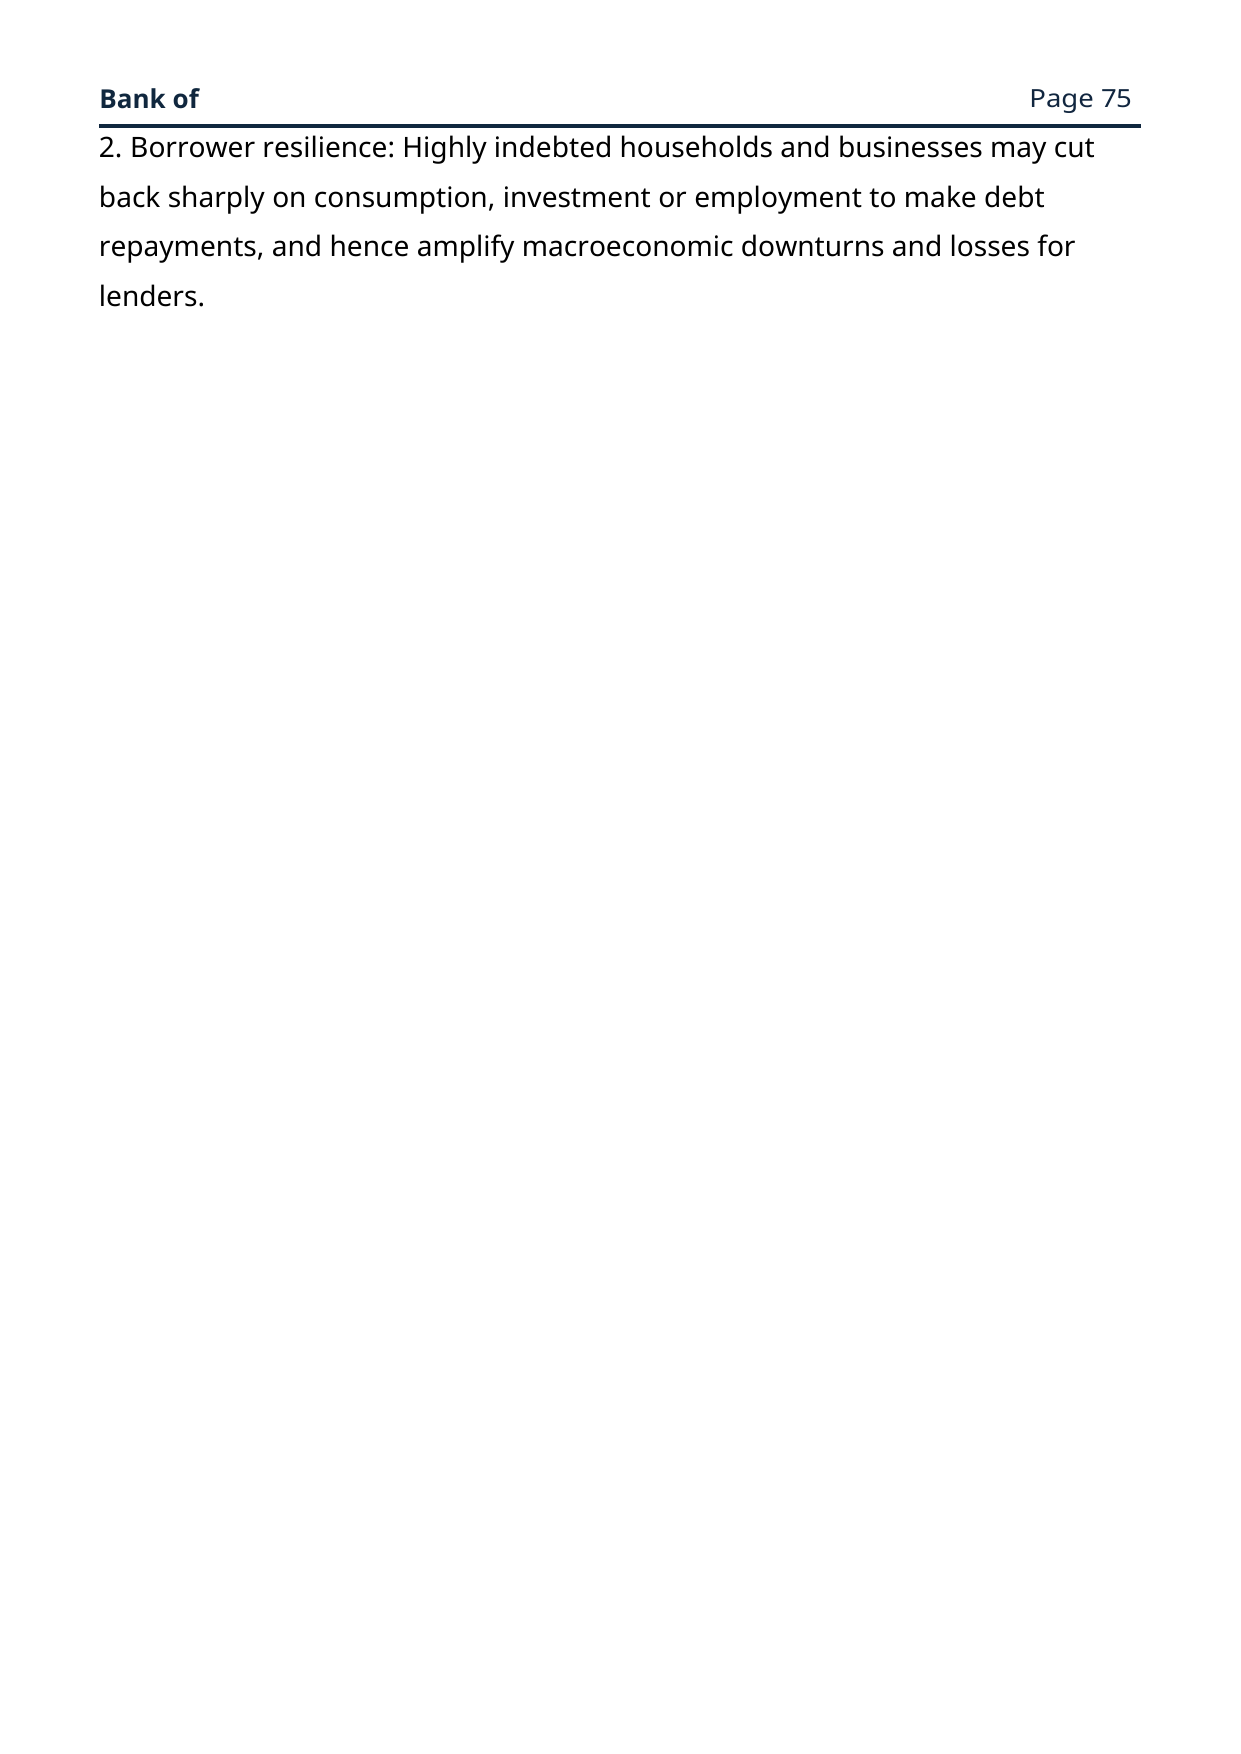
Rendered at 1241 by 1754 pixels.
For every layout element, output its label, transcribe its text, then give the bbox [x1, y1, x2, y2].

list Borrower resilience: Highly indebted households and businesses may cut back sharply on consumption, investment or employment to make debt repayments, and hence amplify macroeconomic downturns and losses for lenders. [99, 127, 1130, 315]
